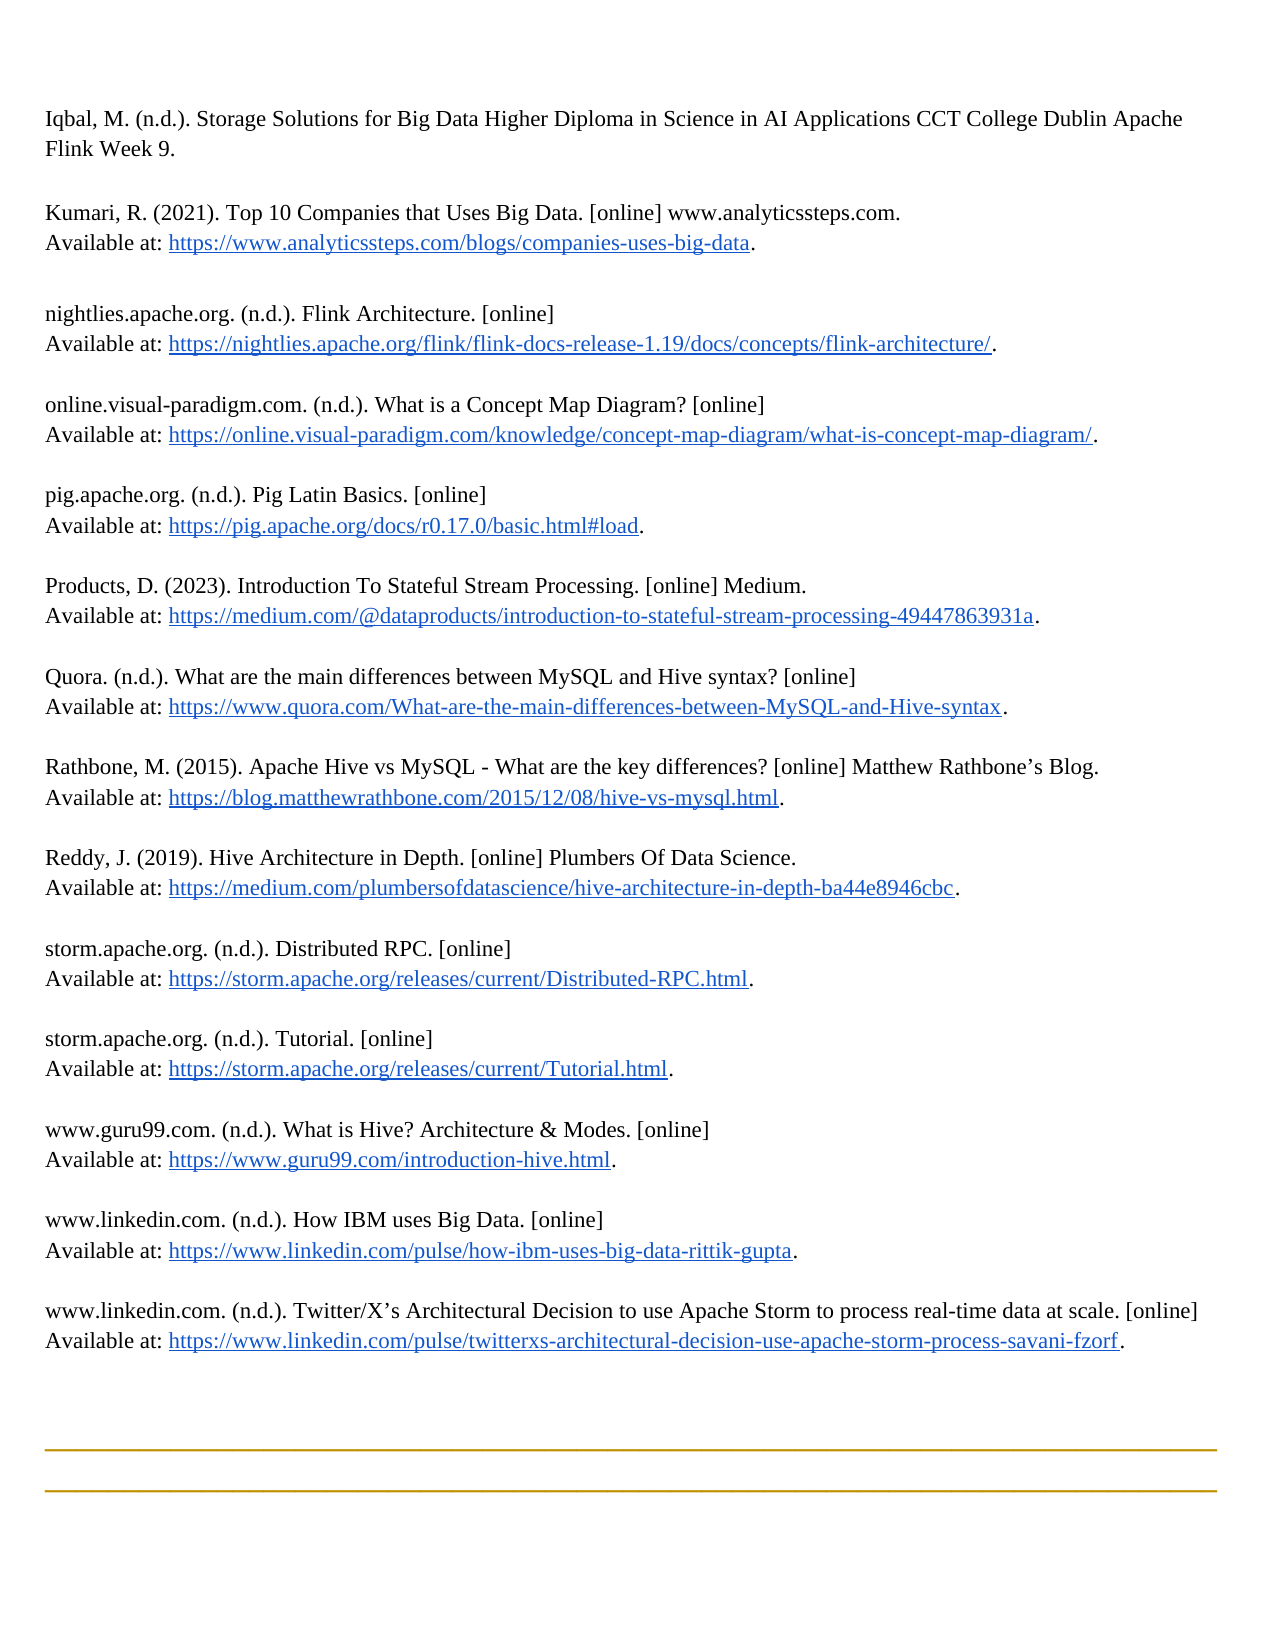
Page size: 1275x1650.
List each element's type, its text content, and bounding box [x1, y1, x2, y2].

text www.linkedin.com. (n.d.). Twitter/X’s Architectural Decision to use Apache Storm to process real-time data at scale. [online] Available at: https://www.linkedin.com/pulse/twitterxs-architectural-decision-use-apache-storm-process-savani-fzorf. [45, 1297, 1230, 1354]
text pig.apache.org. (n.d.). Pig Latin Basics. [online] [45, 482, 1230, 508]
text Available at: https://blog.matthewrathbone.com/2015/12/08/hive-vs-mysql.html. [45, 784, 1230, 810]
text Available at: https://medium.com/plumbersofdatascience/hive-architecture-in-depth-ba44e8946cbc. [45, 874, 1230, 901]
text Available at: https://www.guru99.com/introduction-hive.html. [45, 1146, 1230, 1172]
text Kumari, R. (2021). Top 10 Companies that Uses Big Data. [online] www.analyticssteps.com. [45, 199, 1230, 225]
text Available at: https://storm.apache.org/releases/current/Distributed-RPC.html. [45, 965, 1230, 991]
text Available at: https://medium.com/@dataproducts/introduction-to-stateful-stream-processing-49447863931a. [45, 602, 1230, 629]
text Available at: https://online.visual-paradigm.com/knowledge/concept-map-diagram/what-is-concept-map-diagram/. [45, 421, 1230, 447]
text ___________________________________________________________________________ [45, 1459, 1230, 1495]
text Quora. (n.d.). What are the main differences between MySQL and Hive syntax? [online] [45, 663, 1230, 689]
text nightlies.apache.org. (n.d.). Flink Architecture. [online] [45, 300, 1230, 327]
text storm.apache.org. (n.d.). Distributed RPC. [online] [45, 935, 1230, 961]
text Rathbone, M. (2015). Apache Hive vs MySQL - What are the key differences? [online] Matthew Rathbone’s Blog. [45, 753, 1230, 780]
text ___________________________________________________________________________ [45, 1418, 1230, 1454]
text Products, D. (2023). Introduction To Stateful Stream Processing. [online] Medium. [45, 572, 1230, 598]
text www.guru99.com. (n.d.). What is Hive? Architecture & Modes. [online] [45, 1116, 1230, 1142]
text Available at: https://www.linkedin.com/pulse/how-ibm-uses-big-data-rittik-gupta. [45, 1237, 1230, 1263]
text Available at: https://www.quora.com/What-are-the-main-differences-between-MySQL-and-Hive-syntax. [45, 693, 1230, 719]
text Reddy, J. (2019). Hive Architecture in Depth. [online] Plumbers Of Data Science. [45, 844, 1230, 870]
text Available at: https://pig.apache.org/docs/r0.17.0/basic.html#load. [45, 512, 1230, 538]
text www.linkedin.com. (n.d.). How IBM uses Big Data. [online] [45, 1207, 1230, 1233]
text online.visual-paradigm.com. (n.d.). What is a Concept Map Diagram? [online] [45, 391, 1230, 417]
text storm.apache.org. (n.d.). Tutorial. [online] [45, 1025, 1230, 1052]
text Iqbal, M. (n.d.). Storage Solutions for Big Data Higher Diploma in Science in AI Applications CCT College Dublin Apache Flink Week 9. [45, 105, 1230, 162]
text Available at: https://nightlies.apache.org/flink/flink-docs-release-1.19/docs/concepts/flink-architecture/. [45, 331, 1230, 357]
text Available at: https://www.analyticssteps.com/blogs/companies-uses-big-data. [45, 229, 1230, 255]
text Available at: https://storm.apache.org/releases/current/Tutorial.html. [45, 1056, 1230, 1082]
